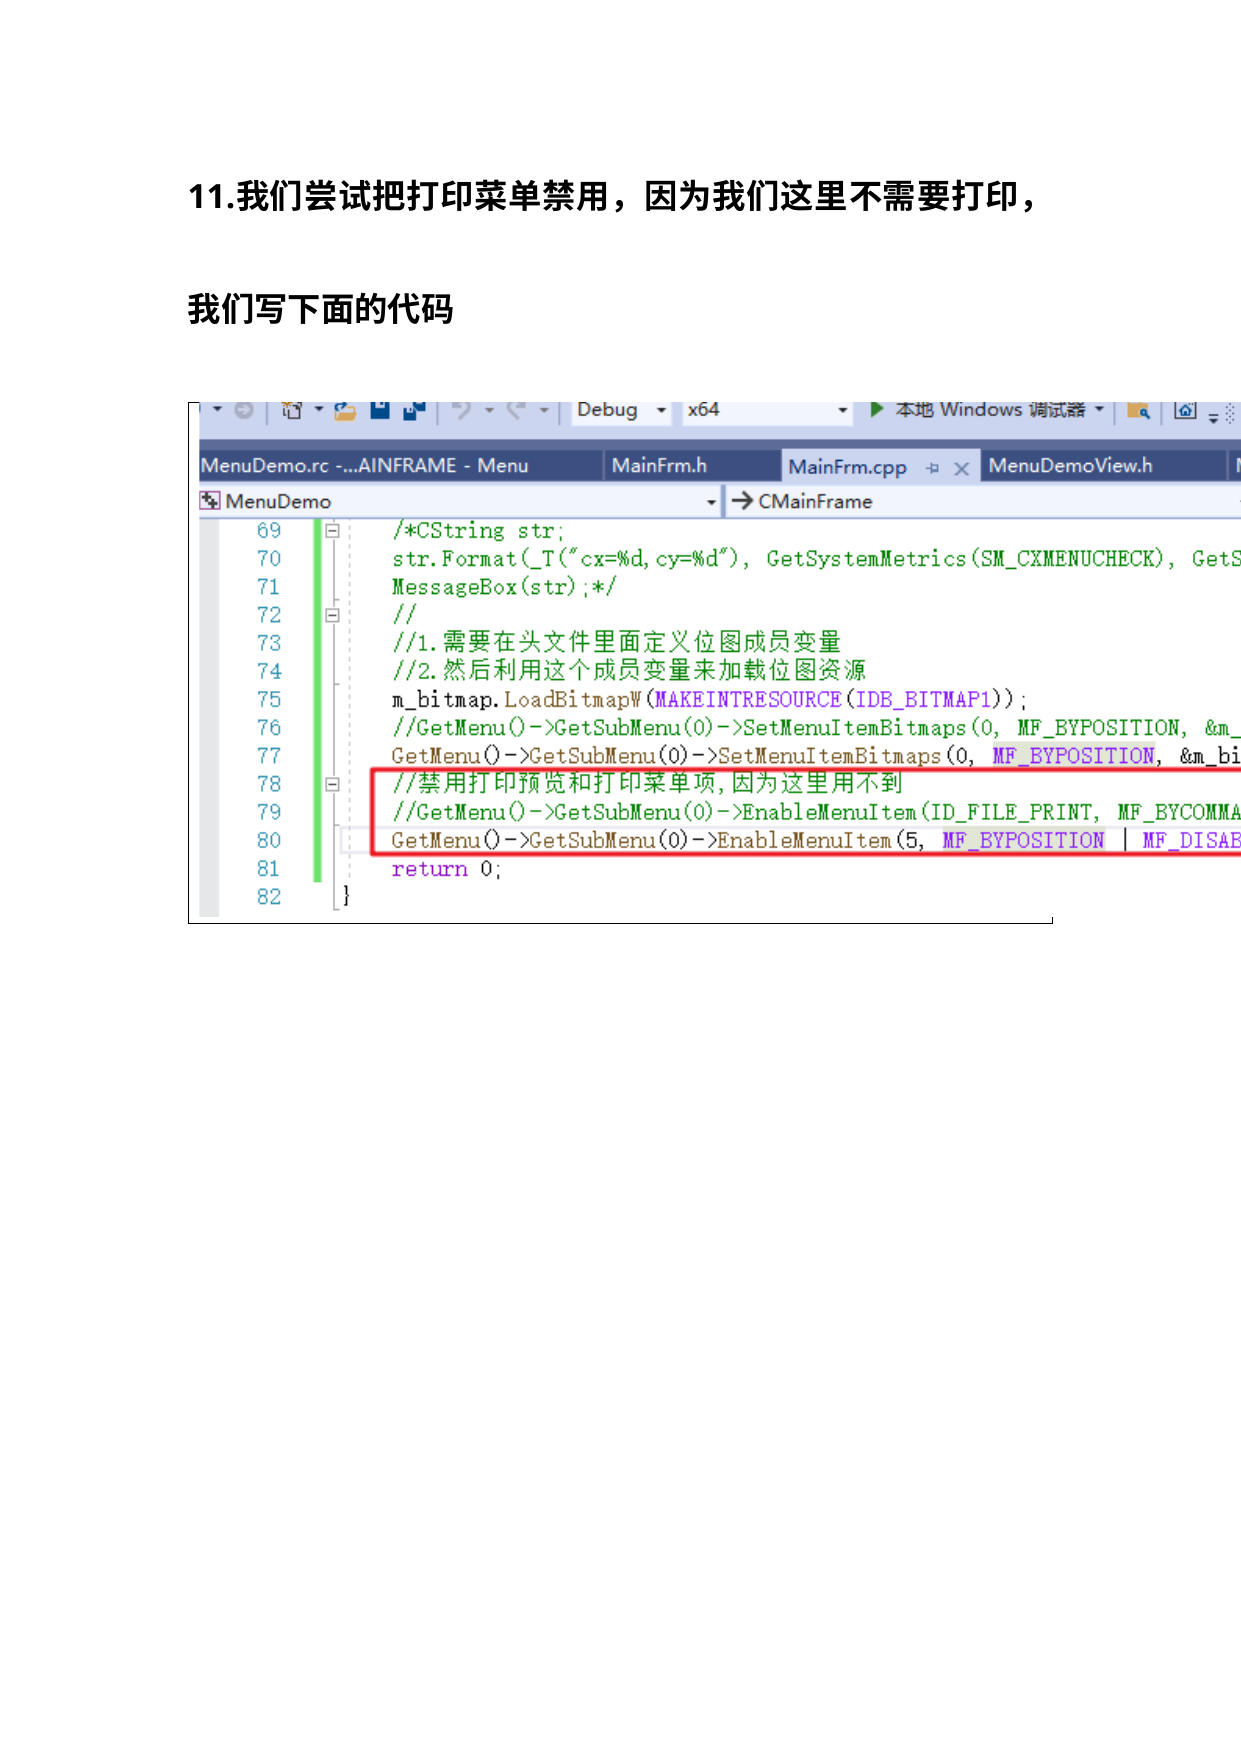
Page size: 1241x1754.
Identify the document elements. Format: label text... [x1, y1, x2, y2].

picture [199, 402, 1241, 917]
table_header [189, 403, 1052, 923]
subtitle 11.我们尝试把打印菜单禁用，因为我们这里不需要打印，我们写下面的代码 [187, 162, 1053, 339]
